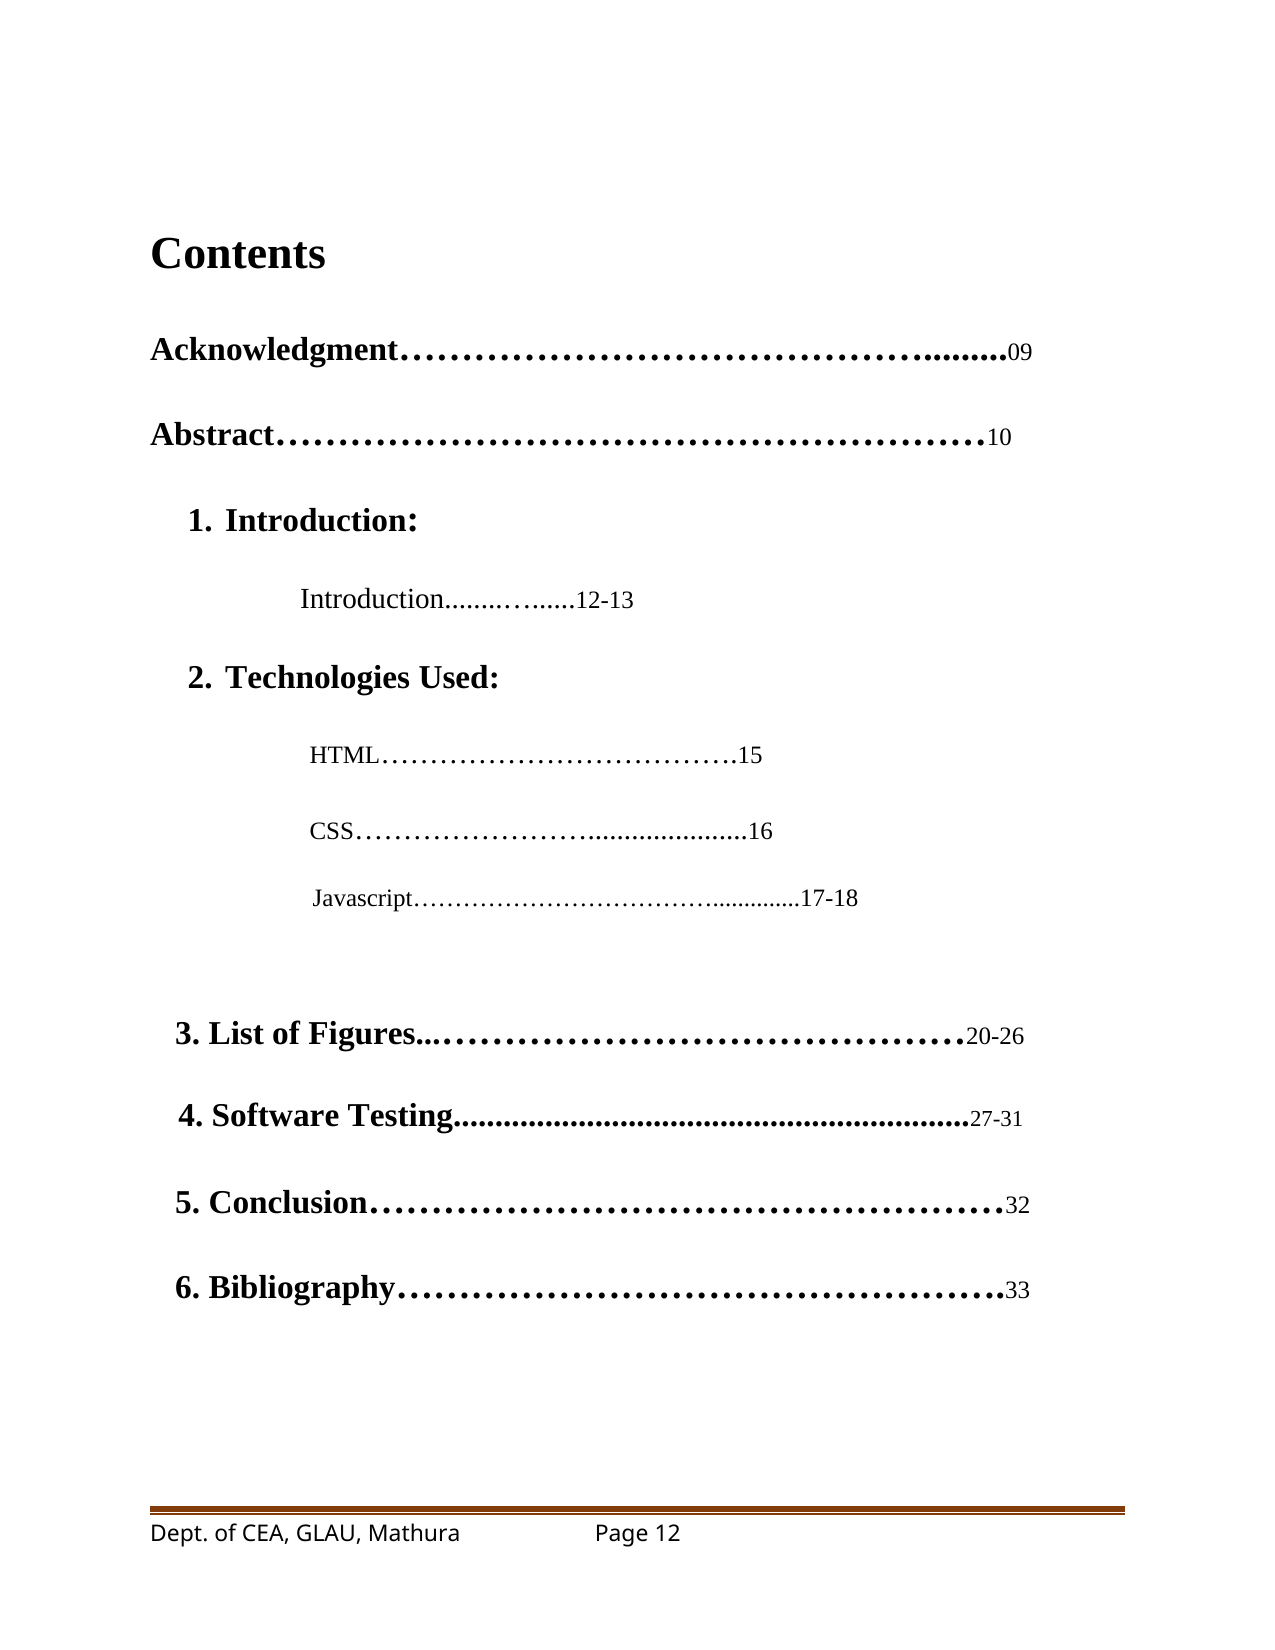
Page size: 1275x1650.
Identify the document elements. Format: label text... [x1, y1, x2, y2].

text Contents [150, 225, 1125, 278]
text HTML……………………………….15 [150, 736, 1125, 769]
text Javascript………………………………..............17-18 [150, 883, 1125, 912]
text 6. Bibliography………………………………………….33 [150, 1264, 1125, 1307]
text Abstract…………………………………………………10 [150, 411, 1125, 454]
text CSS……………………......................16 [150, 812, 1125, 845]
list Introduction: [187, 496, 1125, 539]
text 4. Software Testing..............................................................27-31 [150, 1095, 1125, 1134]
text Introduction........…......12-13 [150, 582, 1125, 615]
text 3. List of Figures...……………………………………20-26 [150, 1010, 1125, 1053]
text Acknowledgment…………………………………….........09 [150, 325, 1125, 368]
list Technologies Used: [187, 658, 1125, 696]
text 5. Conclusion……………………………………………32 [150, 1178, 1125, 1222]
